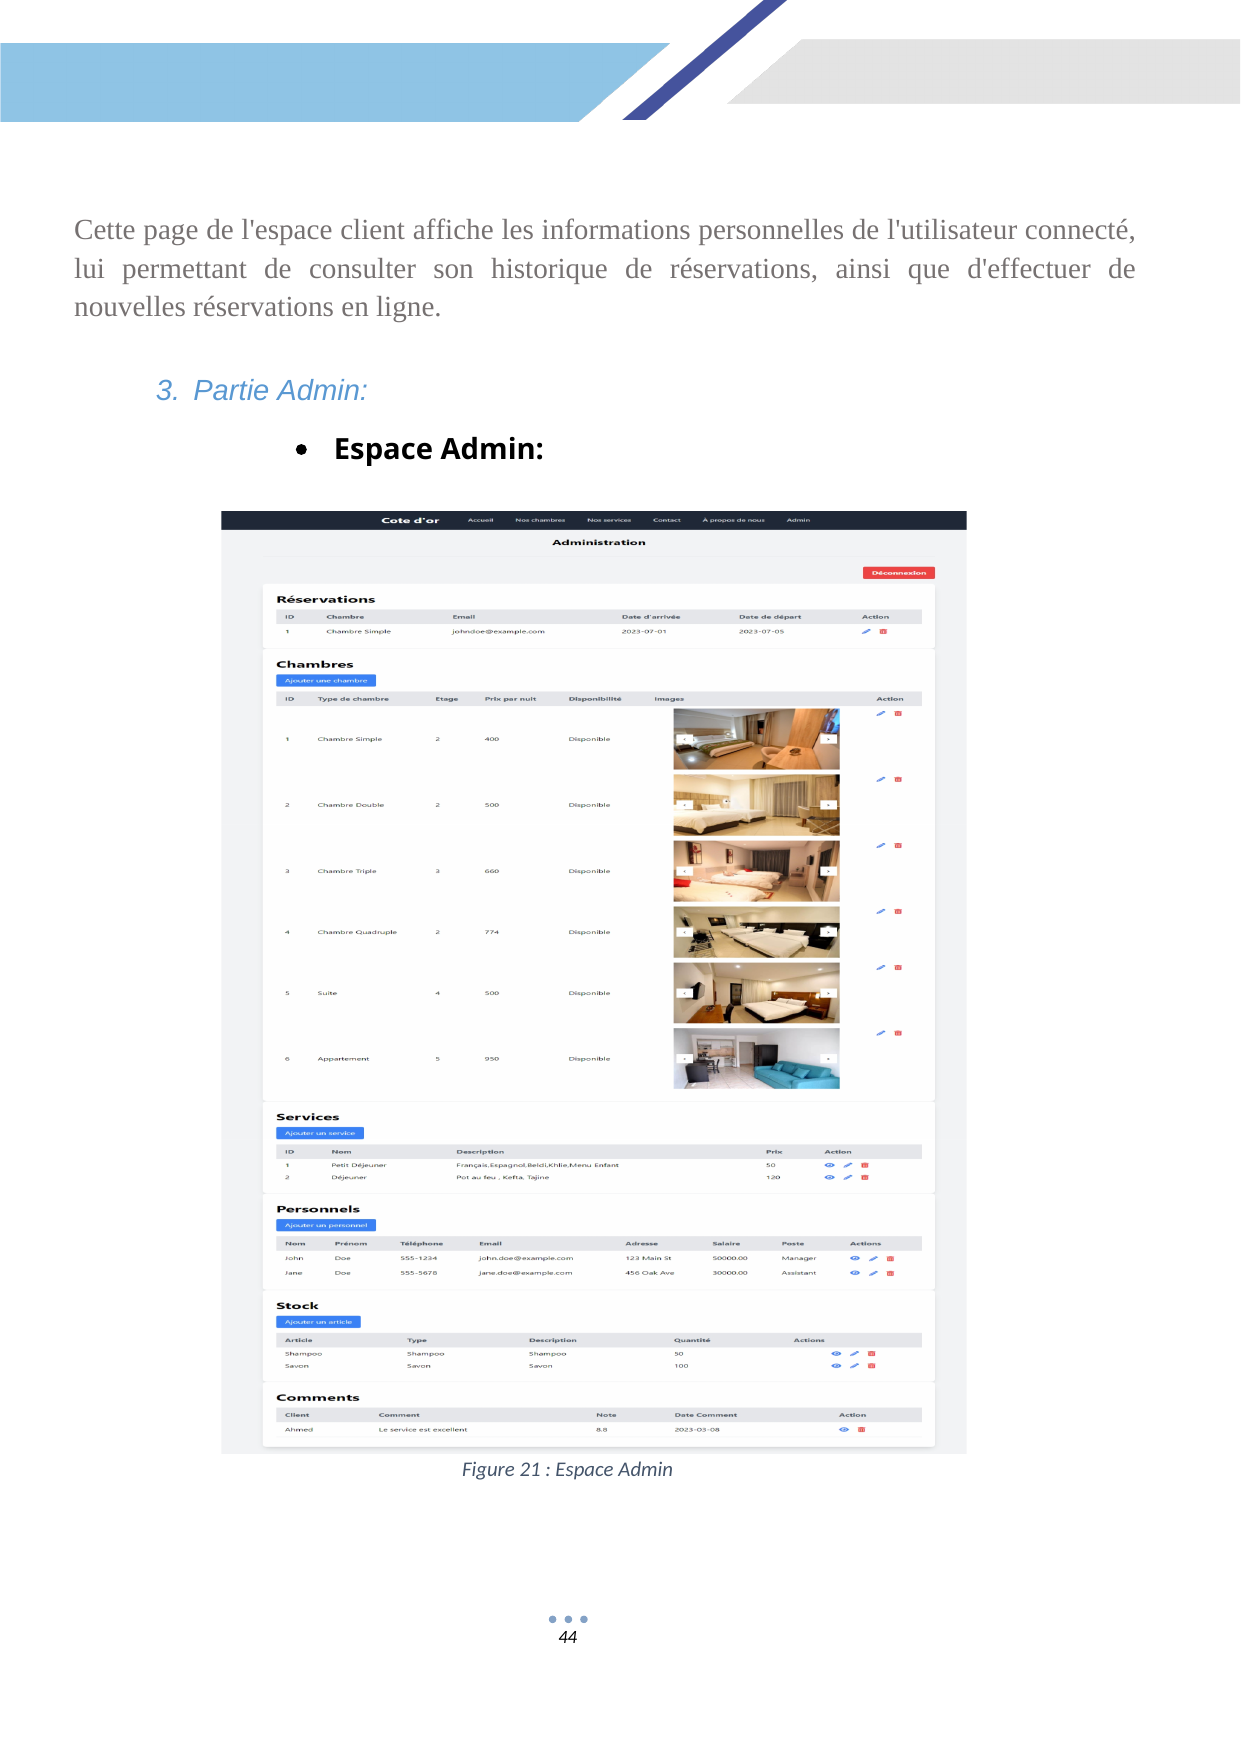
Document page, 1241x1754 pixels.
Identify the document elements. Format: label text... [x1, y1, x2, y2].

picture [0, 0, 1241, 122]
list Espace Admin: [296, 428, 1137, 468]
picture [221, 511, 967, 1454]
list Partie Admin: [156, 373, 1137, 407]
text Figure 21 : Espace Admin [0, 1457, 1137, 1482]
text Cette page de l'espace client affiche les informations personnelles de l'utilisateur connecté, lui permettant de consulter son historique de réservations, ainsi que d'effectuer de nouvelles réservations en ligne. [74, 212, 1137, 323]
